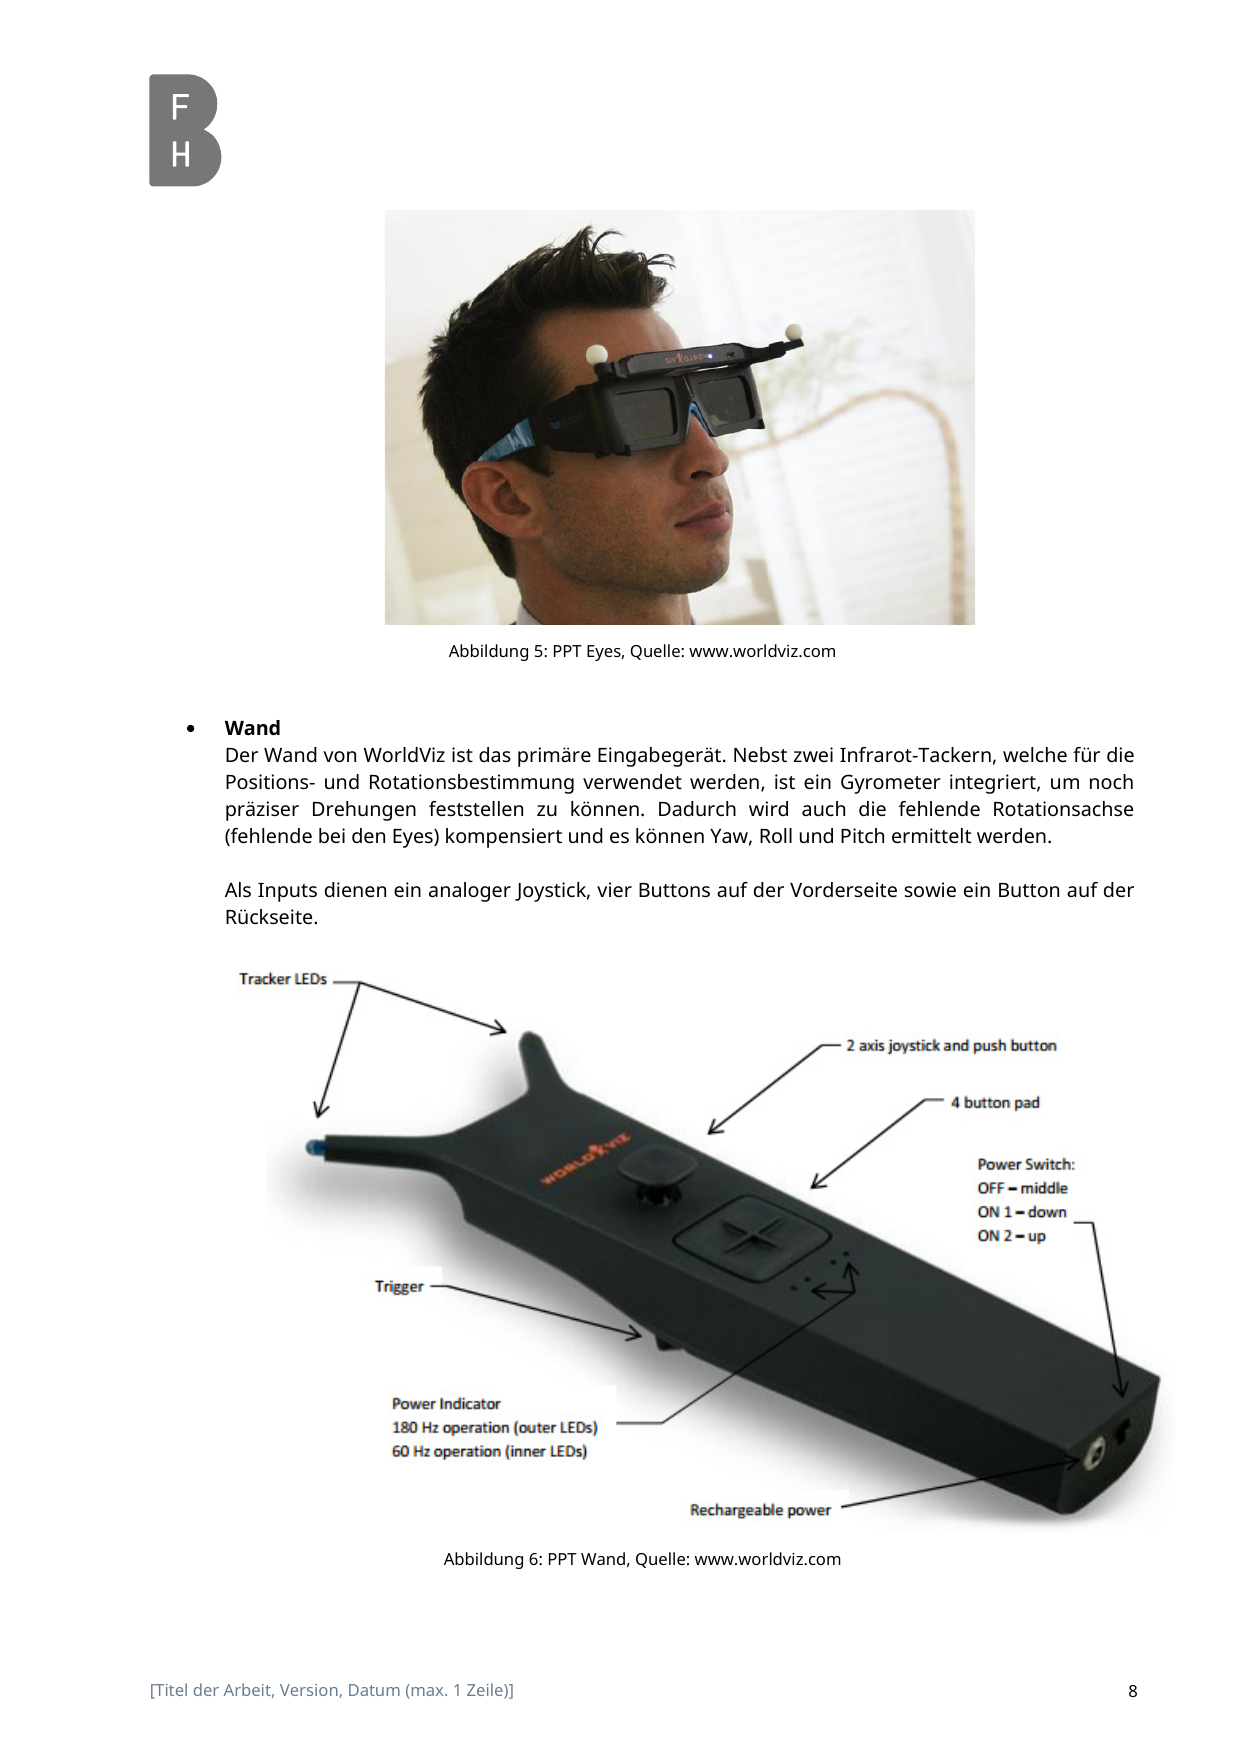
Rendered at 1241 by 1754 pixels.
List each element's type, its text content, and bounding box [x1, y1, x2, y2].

list Als Inputs dienen ein analoger Joystick, vier Buttons auf der Vorderseite sowie ein Button auf der Rückseite. [224, 876, 1136, 930]
list Wand [187, 714, 1136, 741]
text Abbildung 5: PPT Eyes, Quelle: www.worldviz.com [149, 637, 1136, 662]
text Abbildung 6: PPT Wand, Quelle: www.worldviz.com [149, 1545, 1136, 1570]
list Der Wand von WorldViz ist das primäre Eingabegerät. Nebst zwei Infrarot-Tackern, welche für die Positions- und Rotationsbestimmung verwendet werden, ist ein Gyrometer integriert, um noch präziser Drehungen feststellen zu können. Dadurch wird auch die fehlende Rotationsachse (fehlende bei den Eyes) kompensiert und es können Yaw, Roll und Pitch ermittelt werden. [224, 741, 1136, 849]
picture [384, 210, 976, 625]
picture [224, 957, 1177, 1533]
